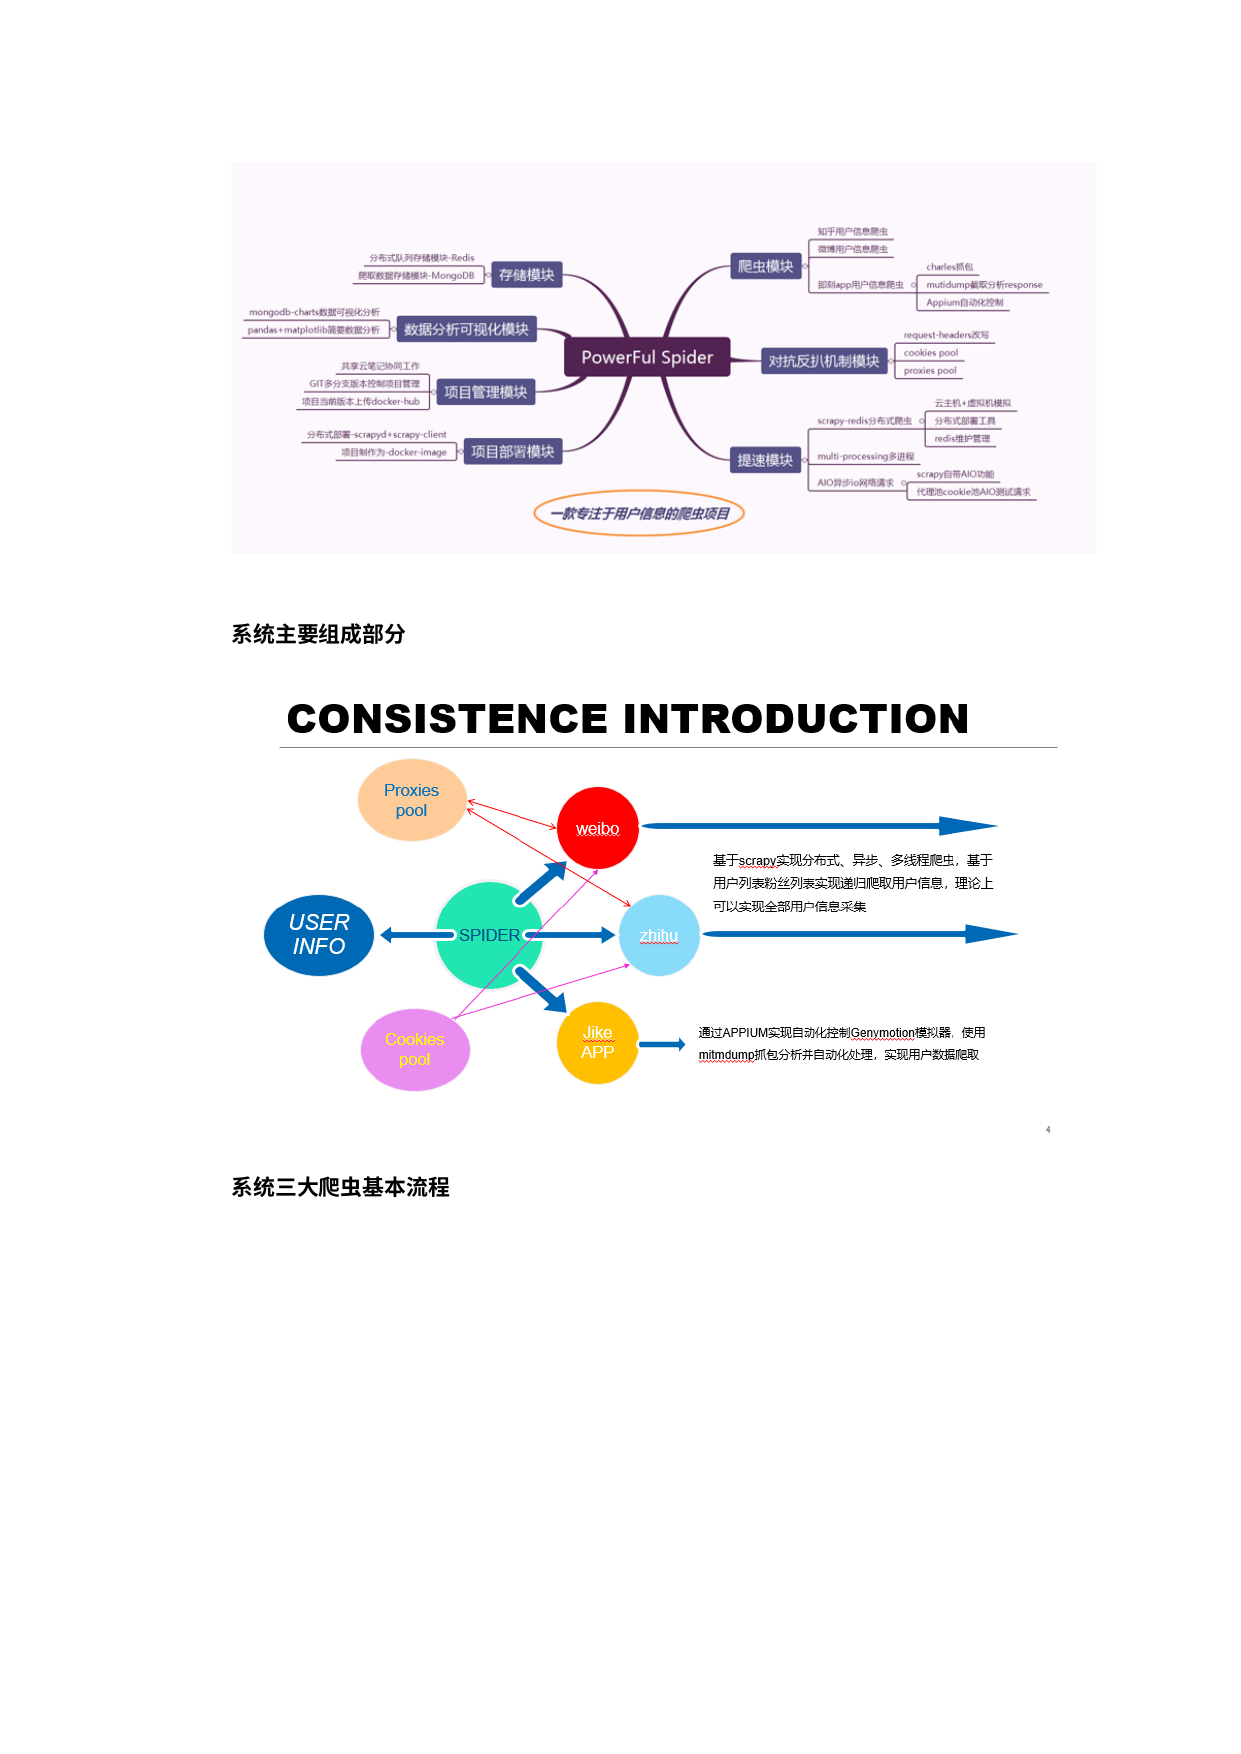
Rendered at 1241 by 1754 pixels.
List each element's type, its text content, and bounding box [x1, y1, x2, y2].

picture [231, 162, 1097, 559]
text 系统主要组成部分 [187, 617, 1053, 649]
text 系统三大爬虫基本流程 [187, 1169, 1053, 1202]
picture [231, 682, 1097, 1134]
